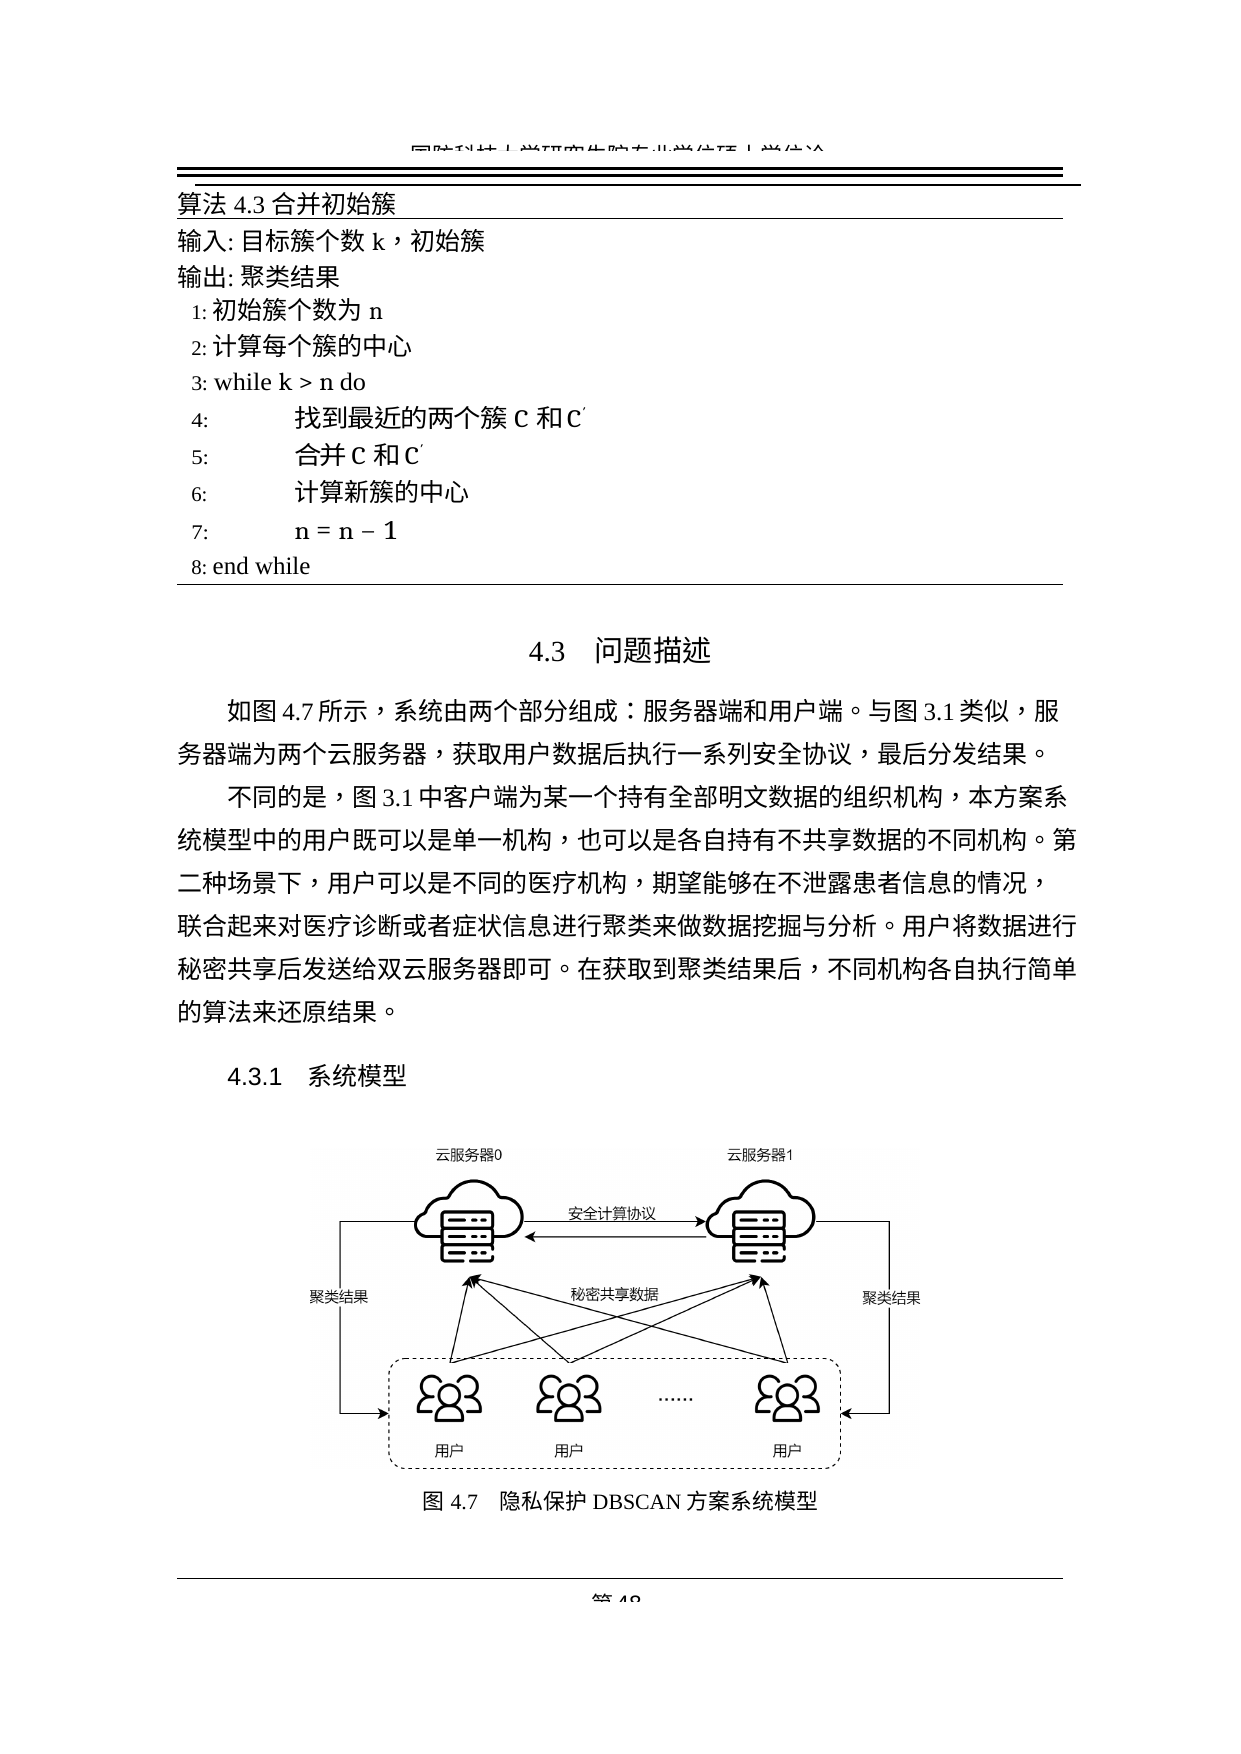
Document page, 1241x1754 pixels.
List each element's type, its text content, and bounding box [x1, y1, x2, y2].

picture [310, 1148, 921, 1469]
text 5: 合并 C 和 C′ [191, 437, 1094, 471]
text 6: 计算新簇的中心 [191, 474, 1094, 508]
text 1: 初始簇个数为 n [191, 294, 1094, 326]
text 4: 找到最近的两个簇 C 和 C′ [191, 400, 1094, 434]
list 系统模型 [227, 1059, 1094, 1093]
text 输出: 聚类结果 [177, 258, 1094, 294]
text 不同的是，图3.1中客户端为某一个持有全部明文数据的组织机构，本方案系统模型中的用户既可以是单一机构，也可以是各自持有不共享数据的不同机构。第二种场景下，用户可以是不同的医疗机构，期望能够在不泄露患者信息的情况， 联合起来对医疗诊断或者症状信息进行聚类来做数据挖掘与分析。用户将数据进行秘密共享后发送给双云服务器即可。在获取到聚类结果后，不同机构各自执行简单的算法来还原结果。 [177, 780, 1081, 1028]
text 7: n = n − 1 [191, 512, 1094, 546]
subtitle 问题描述 [529, 630, 1094, 669]
text 图 4.7 隐私保护 DBSCAN 方案系统模型 [152, 1486, 1088, 1516]
text 8: end while [191, 551, 1094, 580]
text 如图4.7所示，系统由两个部分组成：服务器端和用户端。与图3.1类似，服务器端为两个云服务器，获取用户数据后执行一系列安全协议，最后分发结果。 [177, 694, 1068, 771]
text 输入: 目标簇个数 k，初始簇 [177, 221, 1094, 258]
text 2: 计算每个簇的中心 [191, 328, 1094, 362]
text 算法 4.3 合并初始簇 [177, 185, 1094, 221]
text 3: while k > n do [191, 367, 1094, 396]
